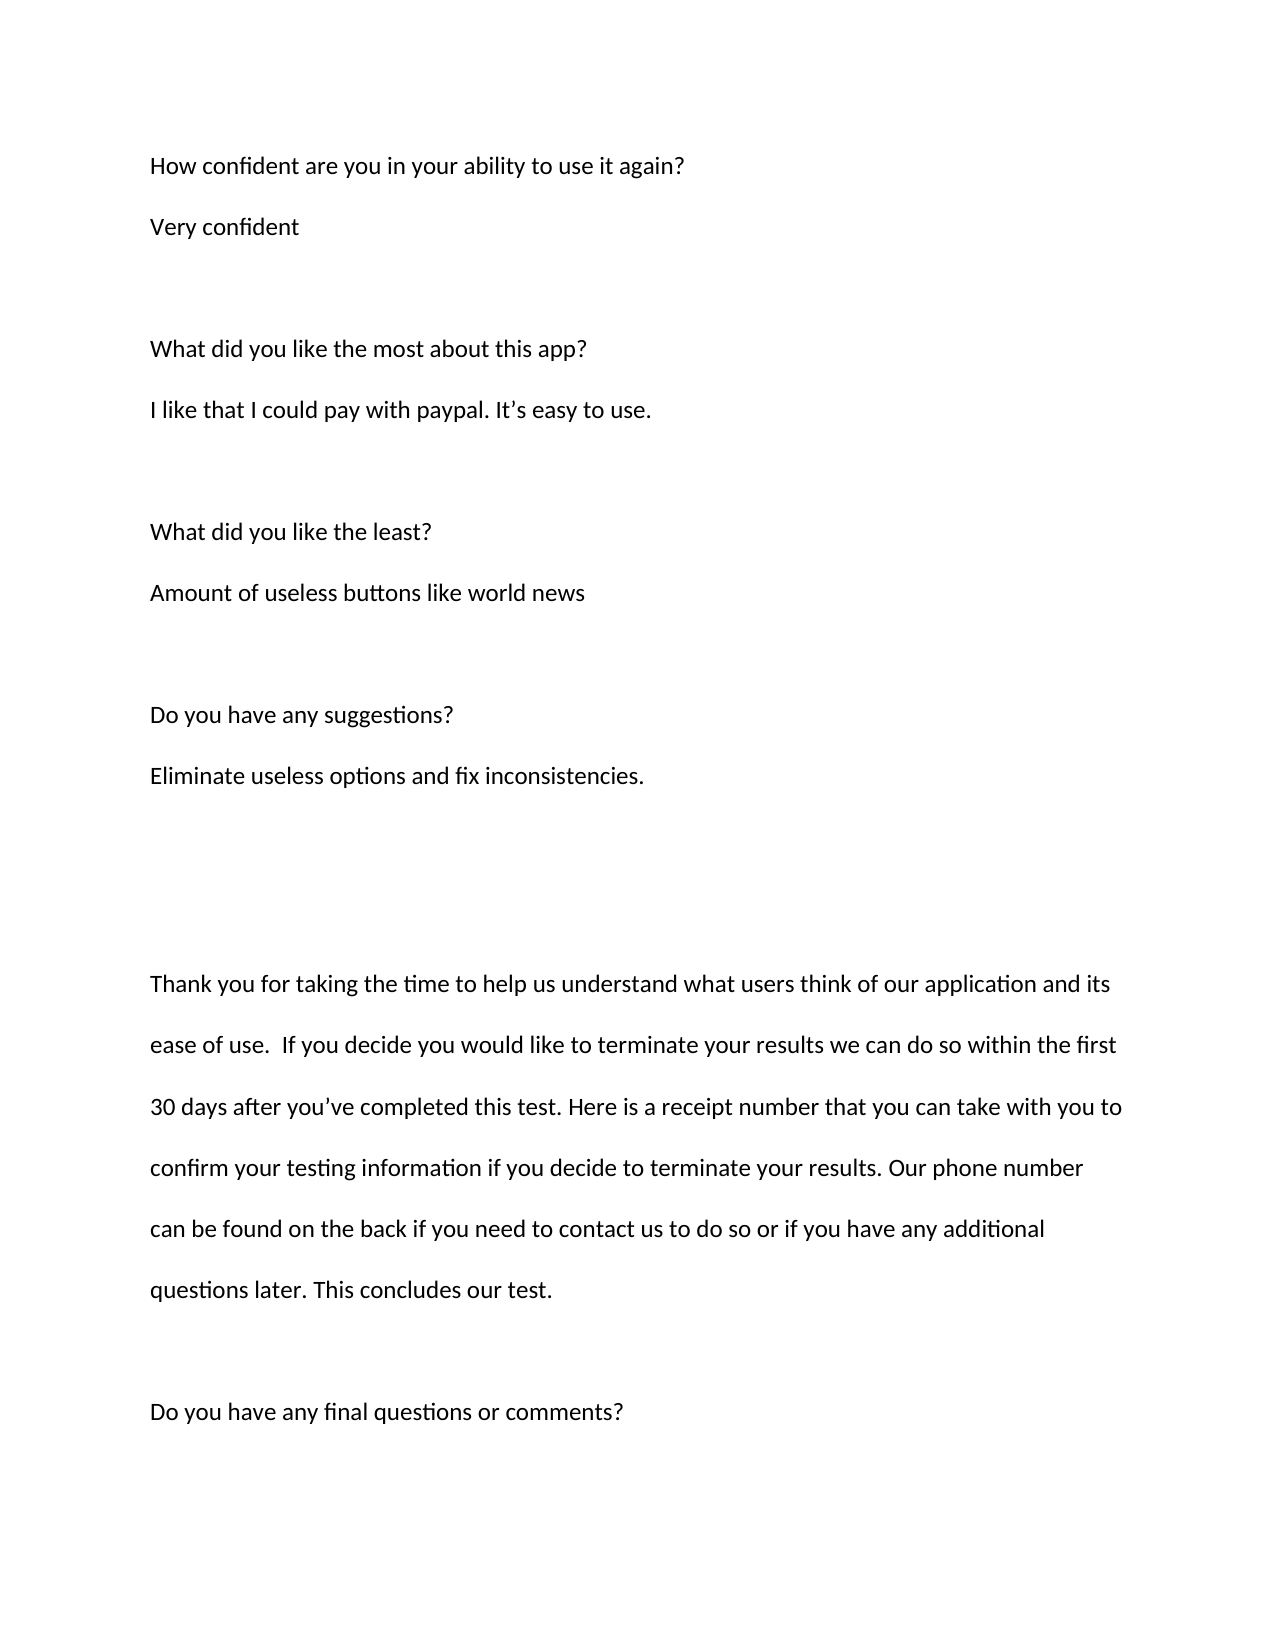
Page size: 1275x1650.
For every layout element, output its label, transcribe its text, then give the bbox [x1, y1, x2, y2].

text I like that I could pay with paypal. It’s easy to use. [150, 394, 1125, 425]
text Do you have any suggestions? [150, 699, 1125, 730]
text Very confident [150, 211, 1125, 242]
text Eliminate useless options and fix inconsistencies. [150, 760, 1125, 791]
text Thank you for taking the time to help us understand what users think of our application and its ease of use. If you decide you would like to terminate your results we can do so within the first 30 days after you’ve completed this test. Here is a receipt number that you can take with you to confirm your testing information if you decide to terminate your results. Our phone number can be found on the back if you need to contact us to do so or if you have any additional questions later. This concludes our test. [150, 968, 1125, 1304]
text What did you like the most about this app? [150, 333, 1125, 364]
text Do you have any final questions or comments? [150, 1396, 1125, 1426]
text How confident are you in your ability to use it again? [150, 150, 1125, 181]
text Amount of useless buttons like world news [150, 577, 1125, 608]
text What did you like the least? [150, 516, 1125, 547]
